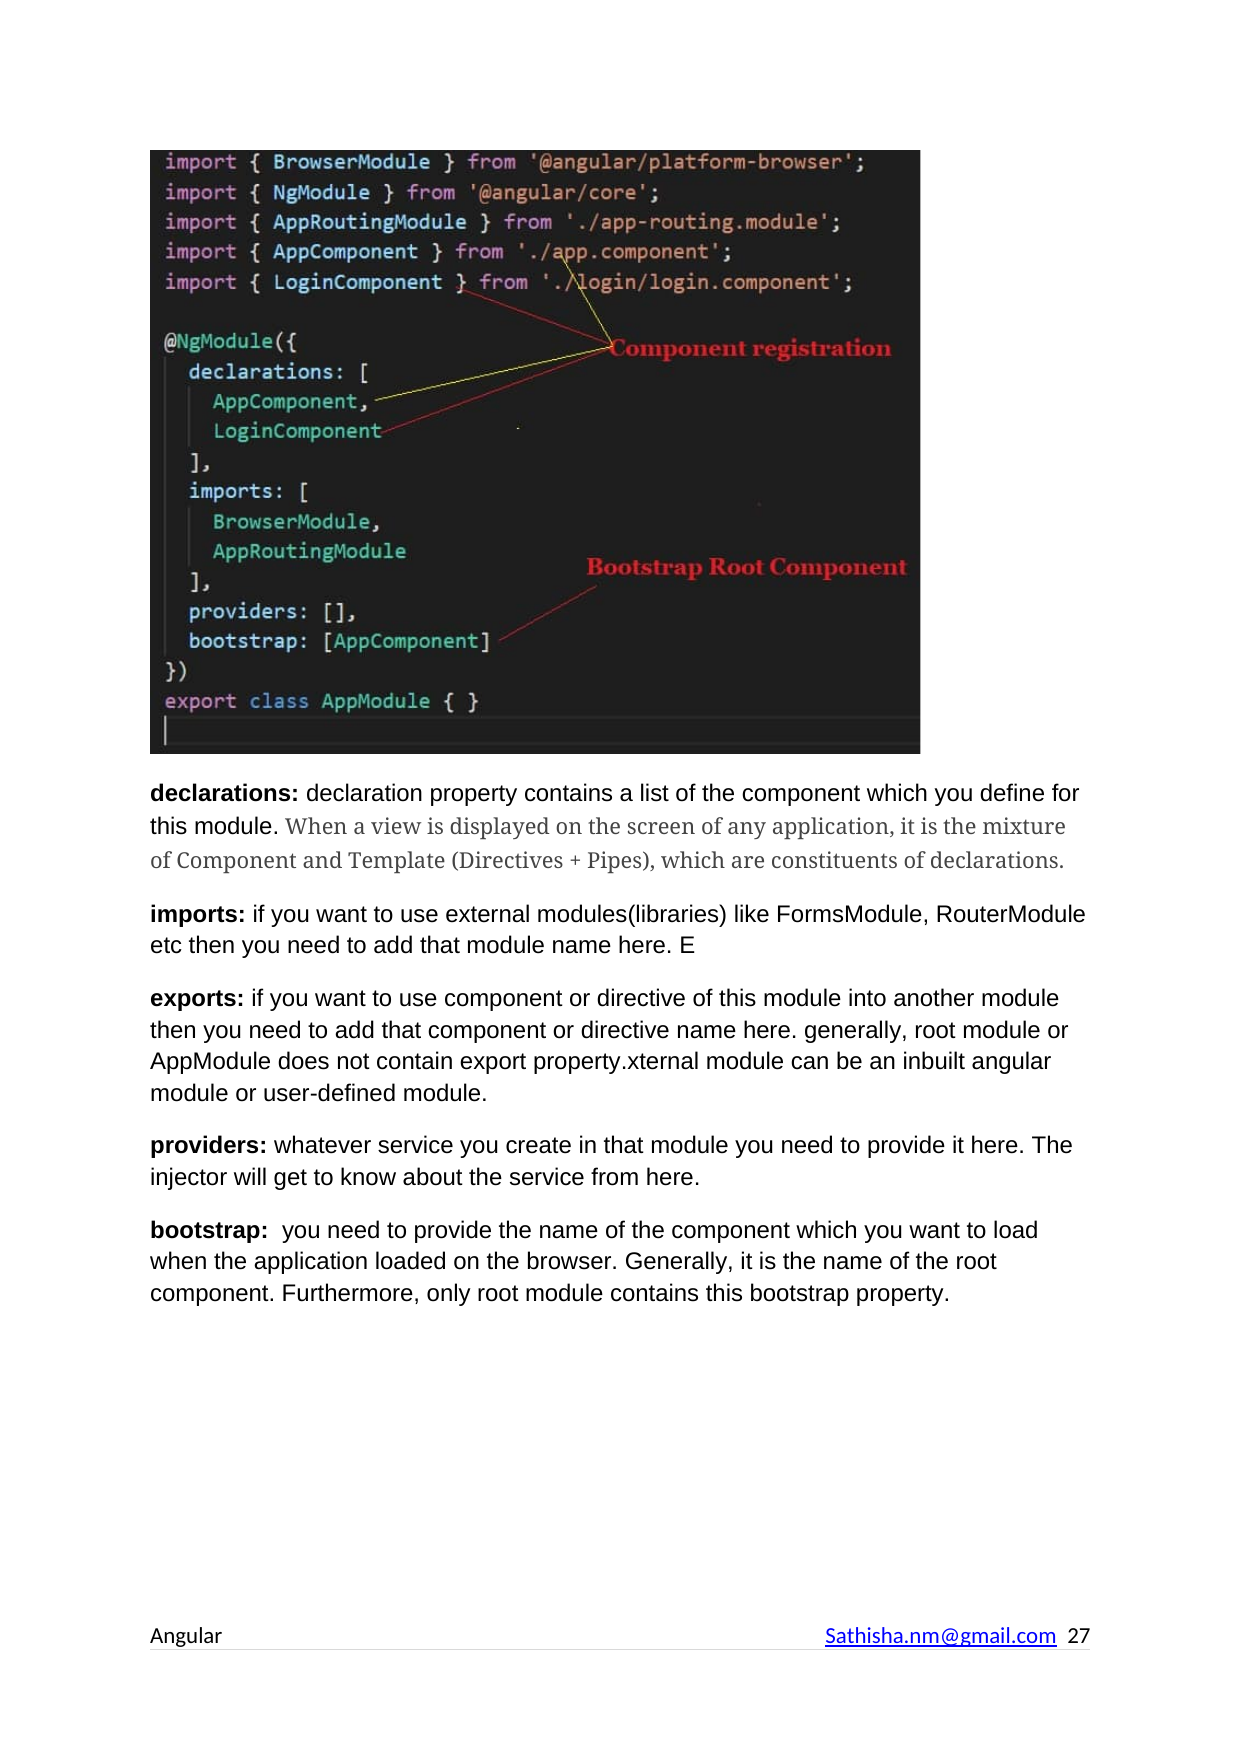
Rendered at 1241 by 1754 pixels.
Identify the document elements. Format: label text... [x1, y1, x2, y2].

text providers: whatever service you create in that module you need to provide it here. The injector will get to know about the service from here. [150, 1131, 1090, 1191]
text declarations: declaration property contains a list of the component which you define for this module. When a view is displayed on the screen of any application, it is the mixture of Component and Template (Directives + Pipes), which are constituents of declarations. [150, 779, 1090, 874]
text exports: if you want to use component or directive of this module into another module then you need to add that component or directive name here. generally, root module or AppModule does not contain export property.xternal module can be an inbuilt angular module or user-defined module. [150, 984, 1090, 1107]
picture [150, 150, 921, 754]
text bootstrap: you need to provide the name of the component which you want to load when the application loaded on the browser. Generally, it is the name of the root component. Furthermore, only root module contains this bootstrap property. [150, 1216, 1090, 1307]
text imports: if you want to use external modules(libraries) like FormsModule, RouterModule etc then you need to add that module name here. E [150, 900, 1090, 959]
